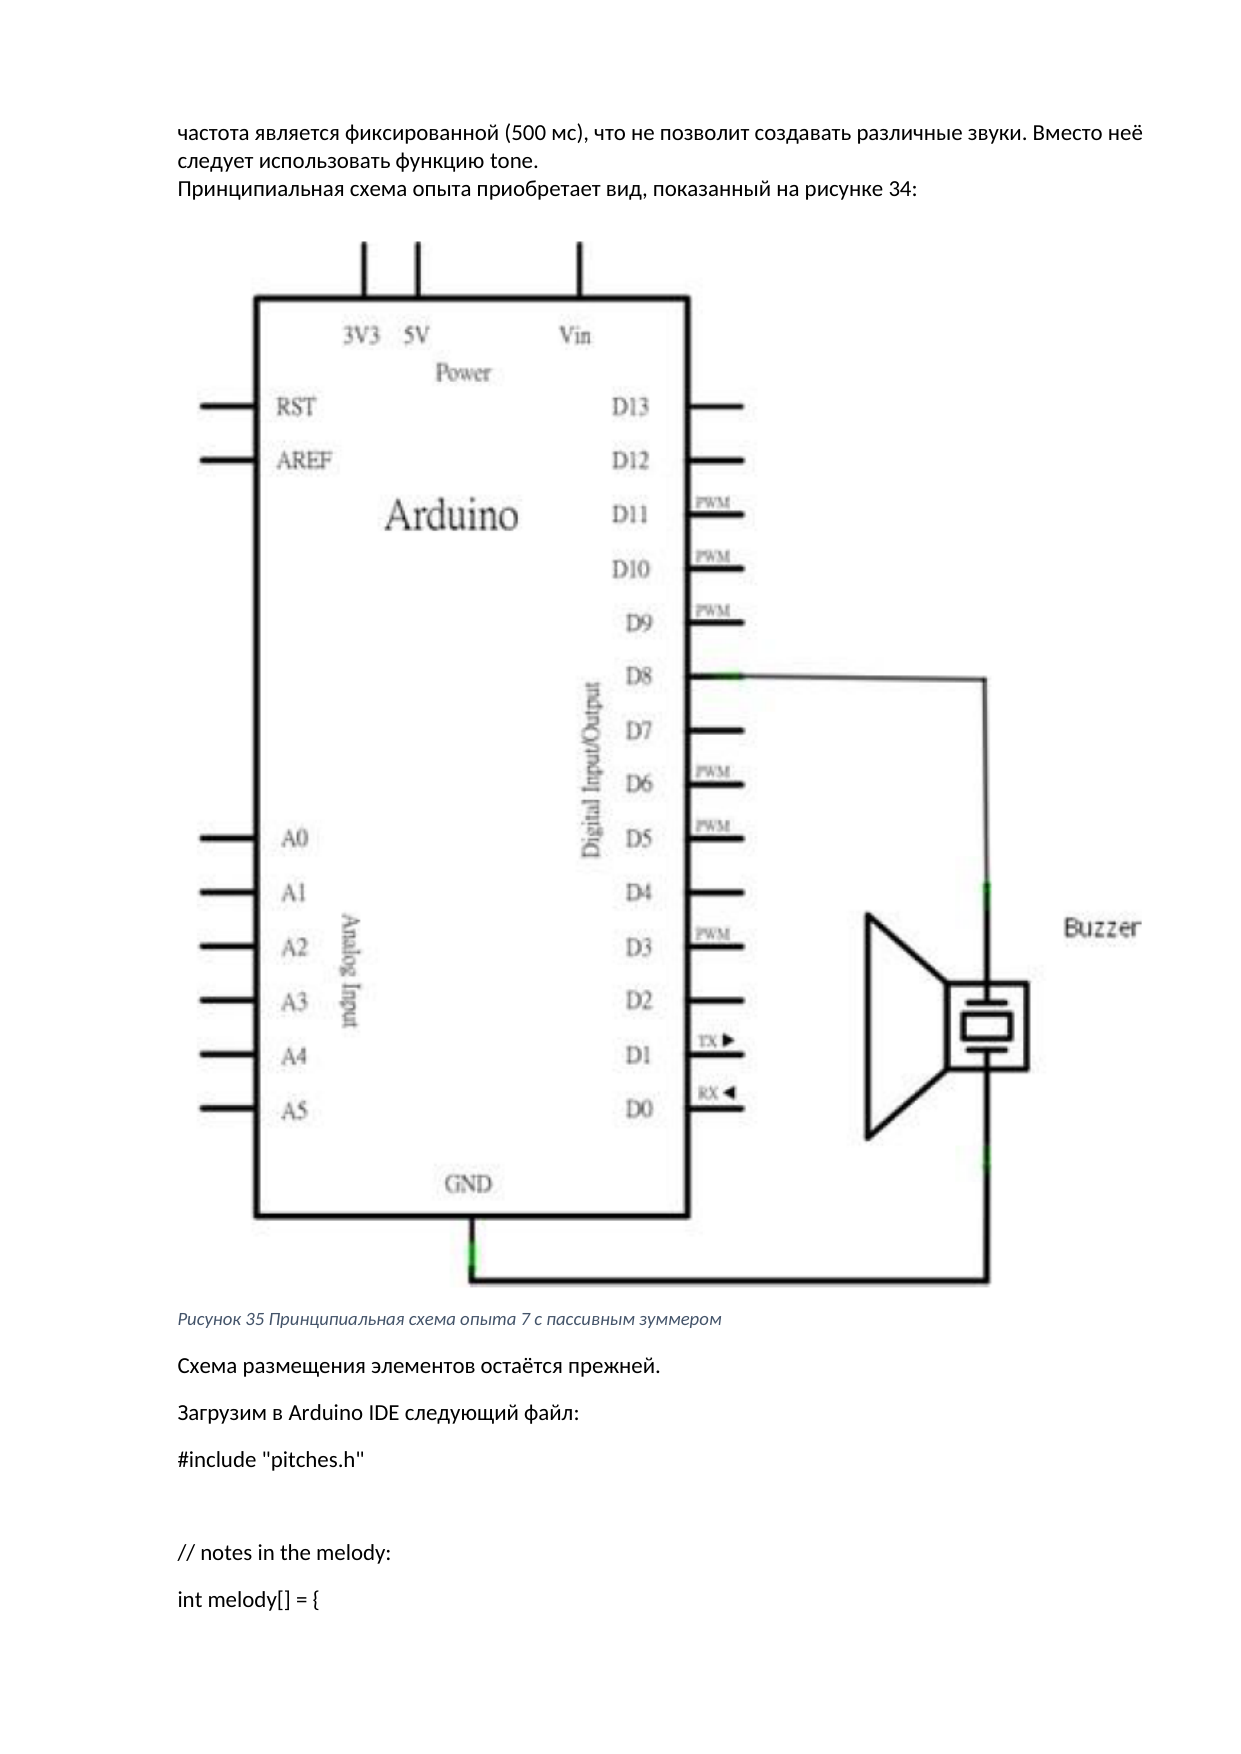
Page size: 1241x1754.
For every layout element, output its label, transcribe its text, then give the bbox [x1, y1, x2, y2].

text Принципиальная схема опыта приобретает вид, показанный на рисунке 34: [177, 174, 1152, 202]
text int melody[] = { [177, 1585, 1152, 1613]
text Загрузим в Arduino IDE следующий файл: [177, 1398, 1152, 1426]
picture [177, 221, 1152, 1289]
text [177, 118, 1152, 174]
text Схема размещения элементов остаётся прежней. [177, 1351, 1152, 1379]
text #include "pitches.h" [177, 1445, 1152, 1473]
text Рисунок 35 Принципиальная схема опыта 7 с пассивным зуммером [177, 1307, 1152, 1330]
text // notes in the melody: [177, 1538, 1152, 1567]
